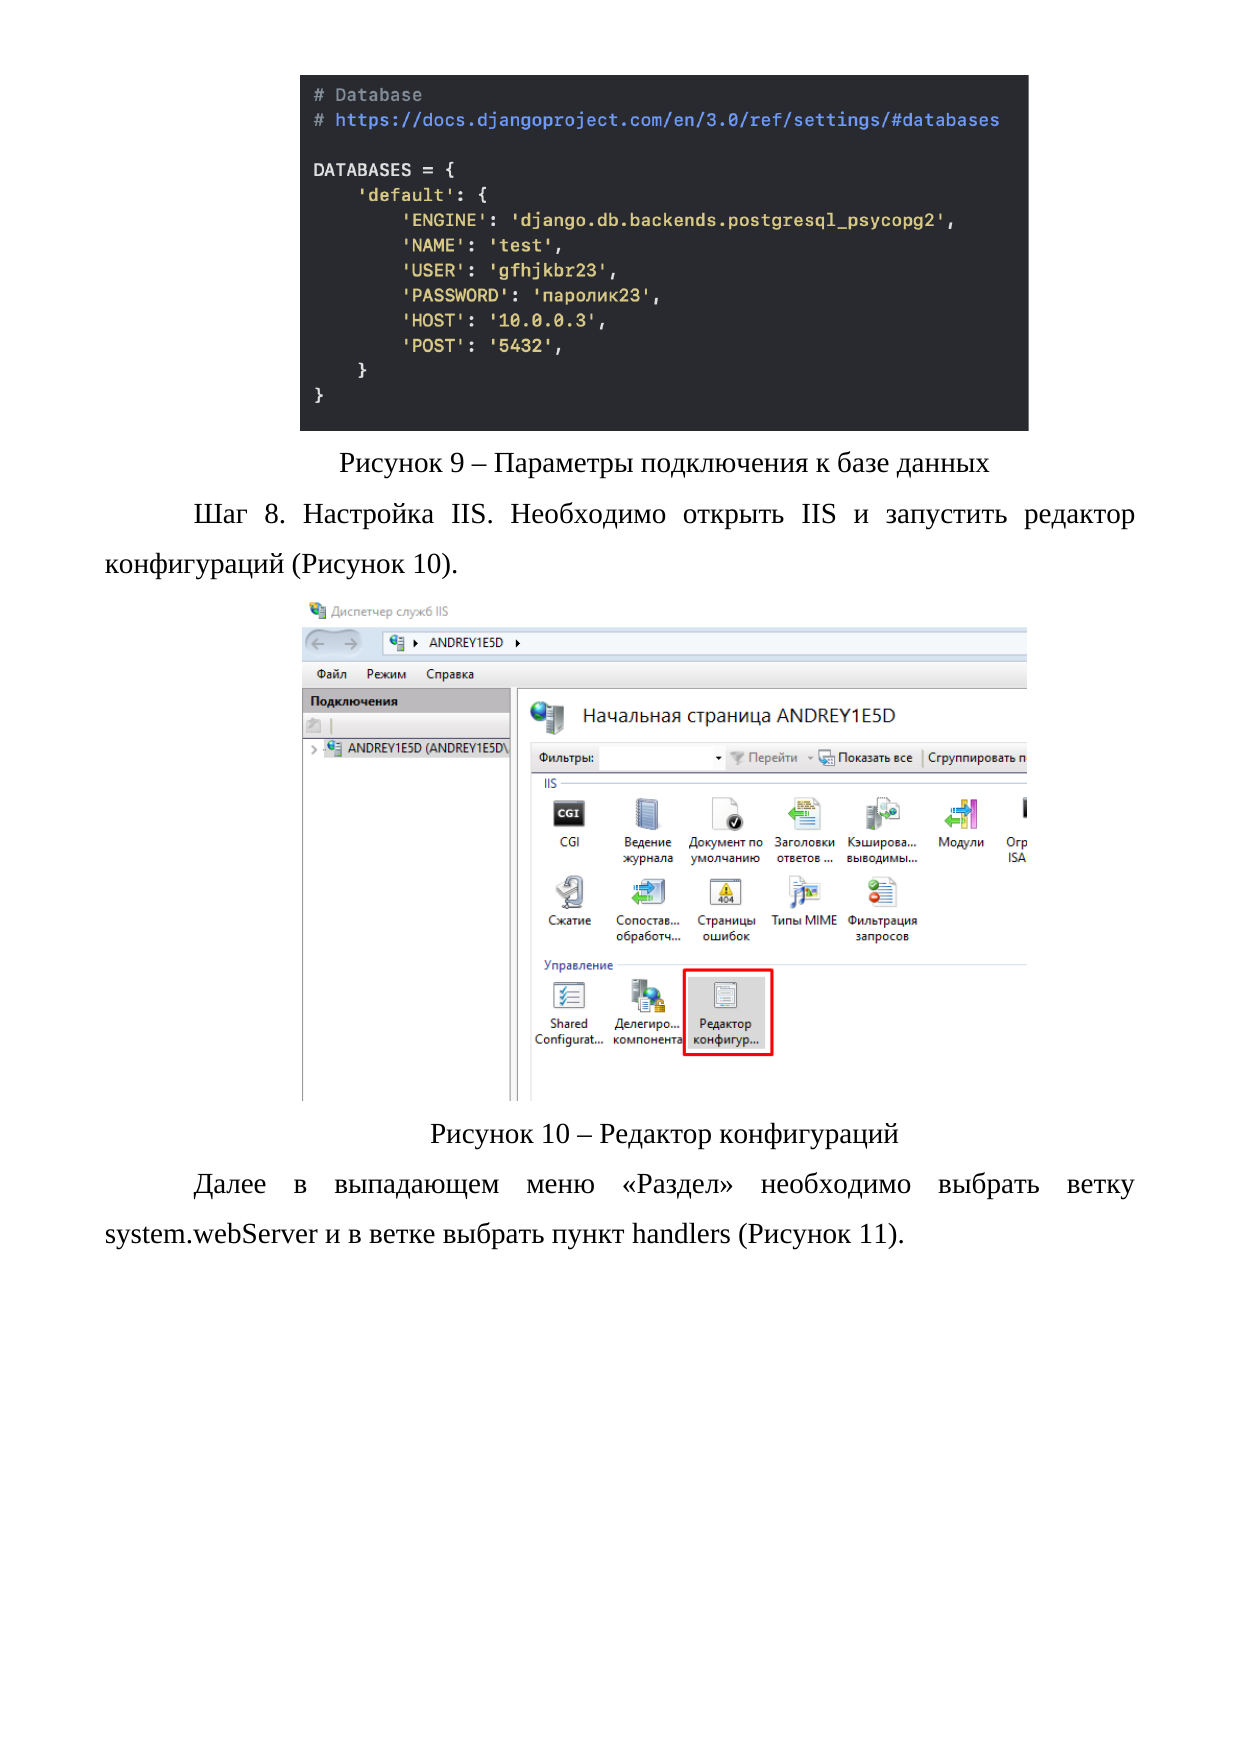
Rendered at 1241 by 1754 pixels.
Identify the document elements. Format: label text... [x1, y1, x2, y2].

picture [300, 75, 1029, 431]
picture [302, 596, 1027, 1101]
text Рисунок 10 – Редактор конфигураций [104, 1116, 1136, 1149]
text Рисунок 9 – Параметры подключения к базе данных [104, 446, 1136, 479]
text Шаг 8. Настройка IIS. Необходимо открыть IIS и запустить редактор конфигураций (Рисунок 10). [104, 496, 1136, 580]
text Далее в выпадающем меню «Раздел» необходимо выбрать ветку system.webServer и в ветке выбрать пункт handlers (Рисунок 11). [104, 1166, 1136, 1250]
